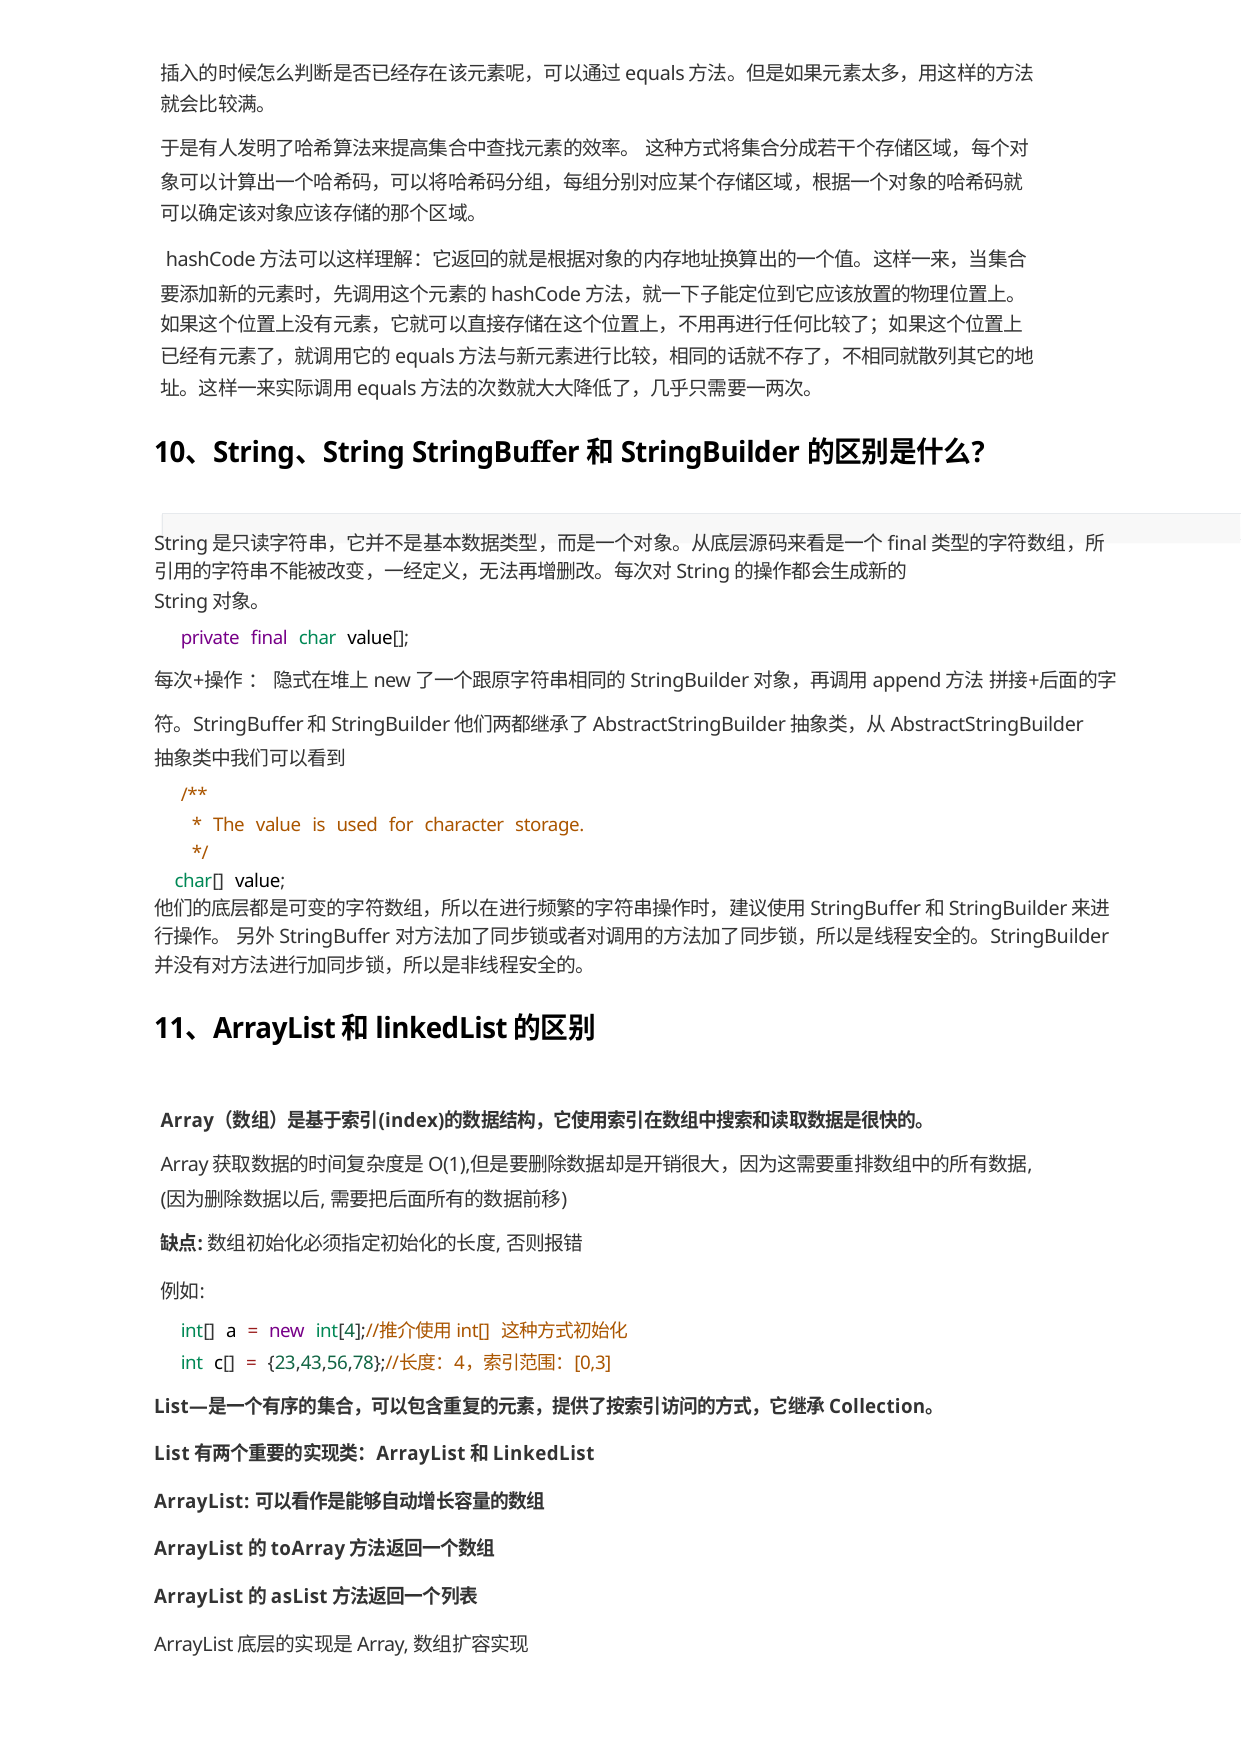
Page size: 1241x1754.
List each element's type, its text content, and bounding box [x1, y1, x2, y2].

text ArrayList底层的实现是Array, 数组扩容实现 [154, 1613, 1124, 1660]
subtitle 10、String、String StringBuﬀer 和 StringBuilder 的区别是什么? [154, 428, 1124, 471]
text char[] value; [110, 865, 1124, 893]
text int c[] = {23,43,56,78};//长度：4，索引范围：[0,3] [0, 1345, 1124, 1376]
text * The value is used for character storage. [0, 809, 1124, 837]
text Array（数组）是基于索引(index)的数据结构，它使用索引在数组中搜索和读取数据是很快的。 [0, 1105, 1124, 1133]
subtitle 11、ArrayList和linkedList的区别 [154, 1005, 1124, 1047]
text (因为删除数据以后, 需要把后面所有的数据前移) [0, 1181, 1124, 1212]
text 缺点: 数组初始化必须指定初始化的长度, 否则报错 [0, 1212, 1124, 1259]
text 址。这样一来实际调用equals方法的次数就大大降低了，几乎只需要一两次。 [0, 370, 1124, 401]
text ArrayList: 可以看作是能够自动增长容量的数组 [154, 1470, 1124, 1518]
text 象可以计算出一个哈希码，可以将哈希码分组，每组分别对应某个存储区域，根据一个对象的哈希码就 [0, 164, 1124, 196]
text String是只读字符串，它并不是基本数据类型，而是一个对象。从底层源码来看是一个ﬁnal类型的字符数组，所引用的字符串不能被改变，一经定义，无法再增删改。每次对String的操作都会生成新的 [154, 529, 1124, 584]
text 每次+操作 ： 隐式在堆上new了一个跟原字符串相同的StringBuilder对象，再调用append方法 拼接+后面的字符。StringBuﬀer和StringBuilder他们两都继承了AbstractStringBuilder抽象类，从AbstractStringBuilder [154, 652, 1124, 741]
text 已经有元素了，就调用它的equals方法与新元素进行比较，相同的话就不存了，不相同就散列其它的地 [0, 338, 1124, 370]
text List—是一个有序的集合，可以包含重复的元素，提供了按索引访问的方式，它继承Collection。 [154, 1376, 1124, 1423]
text /** [0, 771, 1124, 809]
text */ [0, 837, 1124, 865]
text 插入的时候怎么判断是否已经存在该元素呢，可以通过equals方法。但是如果元素太多，用这样的方法 [0, 56, 1124, 87]
text int[] a = new int[4];//推介使用int[] 这种方式初始化 [0, 1308, 1124, 1345]
text 要添加新的元素时，先调用这个元素的hashCode方法，就一下子能定位到它应该放置的物理位置上。 [0, 276, 1124, 307]
text 例如: [0, 1259, 1124, 1308]
text 就会比较满。 [0, 87, 1124, 118]
text 于是有人发明了哈希算法来提高集合中查找元素的效率。 这种方式将集合分成若干个存储区域，每个对 [0, 118, 1124, 164]
text String对象。 [154, 584, 1124, 615]
text 如果这个位置上没有元素，它就可以直接存储在这个位置上，不用再进行任何比较了；如果这个位置上 [0, 307, 1124, 338]
text ArrayList的asList方法返回一个列表 [154, 1565, 1124, 1613]
text Array获取数据的时间复杂度是O(1),但是要删除数据却是开销很大，因为这需要重排数组中的所有数据, [0, 1133, 1124, 1181]
text hashCode方法可以这样理解：它返回的就是根据对象的内存地址换算出的一个值。这样一来，当集合 [0, 227, 1124, 276]
text private final char value[]; [0, 615, 1124, 652]
text 抽象类中我们可以看到 [154, 741, 1124, 771]
text 他们的底层都是可变的字符数组，所以在进行频繁的字符串操作时，建议使用StringBuﬀer和StringBuilder来进行操作。 另外StringBuﬀer 对方法加了同步锁或者对调用的方法加了同步锁，所以是线程安全的。StringBuilder 并没有对方法进行加同步锁，所以是非线程安全的。 [154, 893, 1124, 978]
text ArrayList的toArray方法返回一个数组 [154, 1518, 1124, 1565]
text List有两个重要的实现类：ArrayList和LinkedList [154, 1423, 1124, 1470]
text 可以确定该对象应该存储的那个区域。 [0, 196, 1124, 227]
